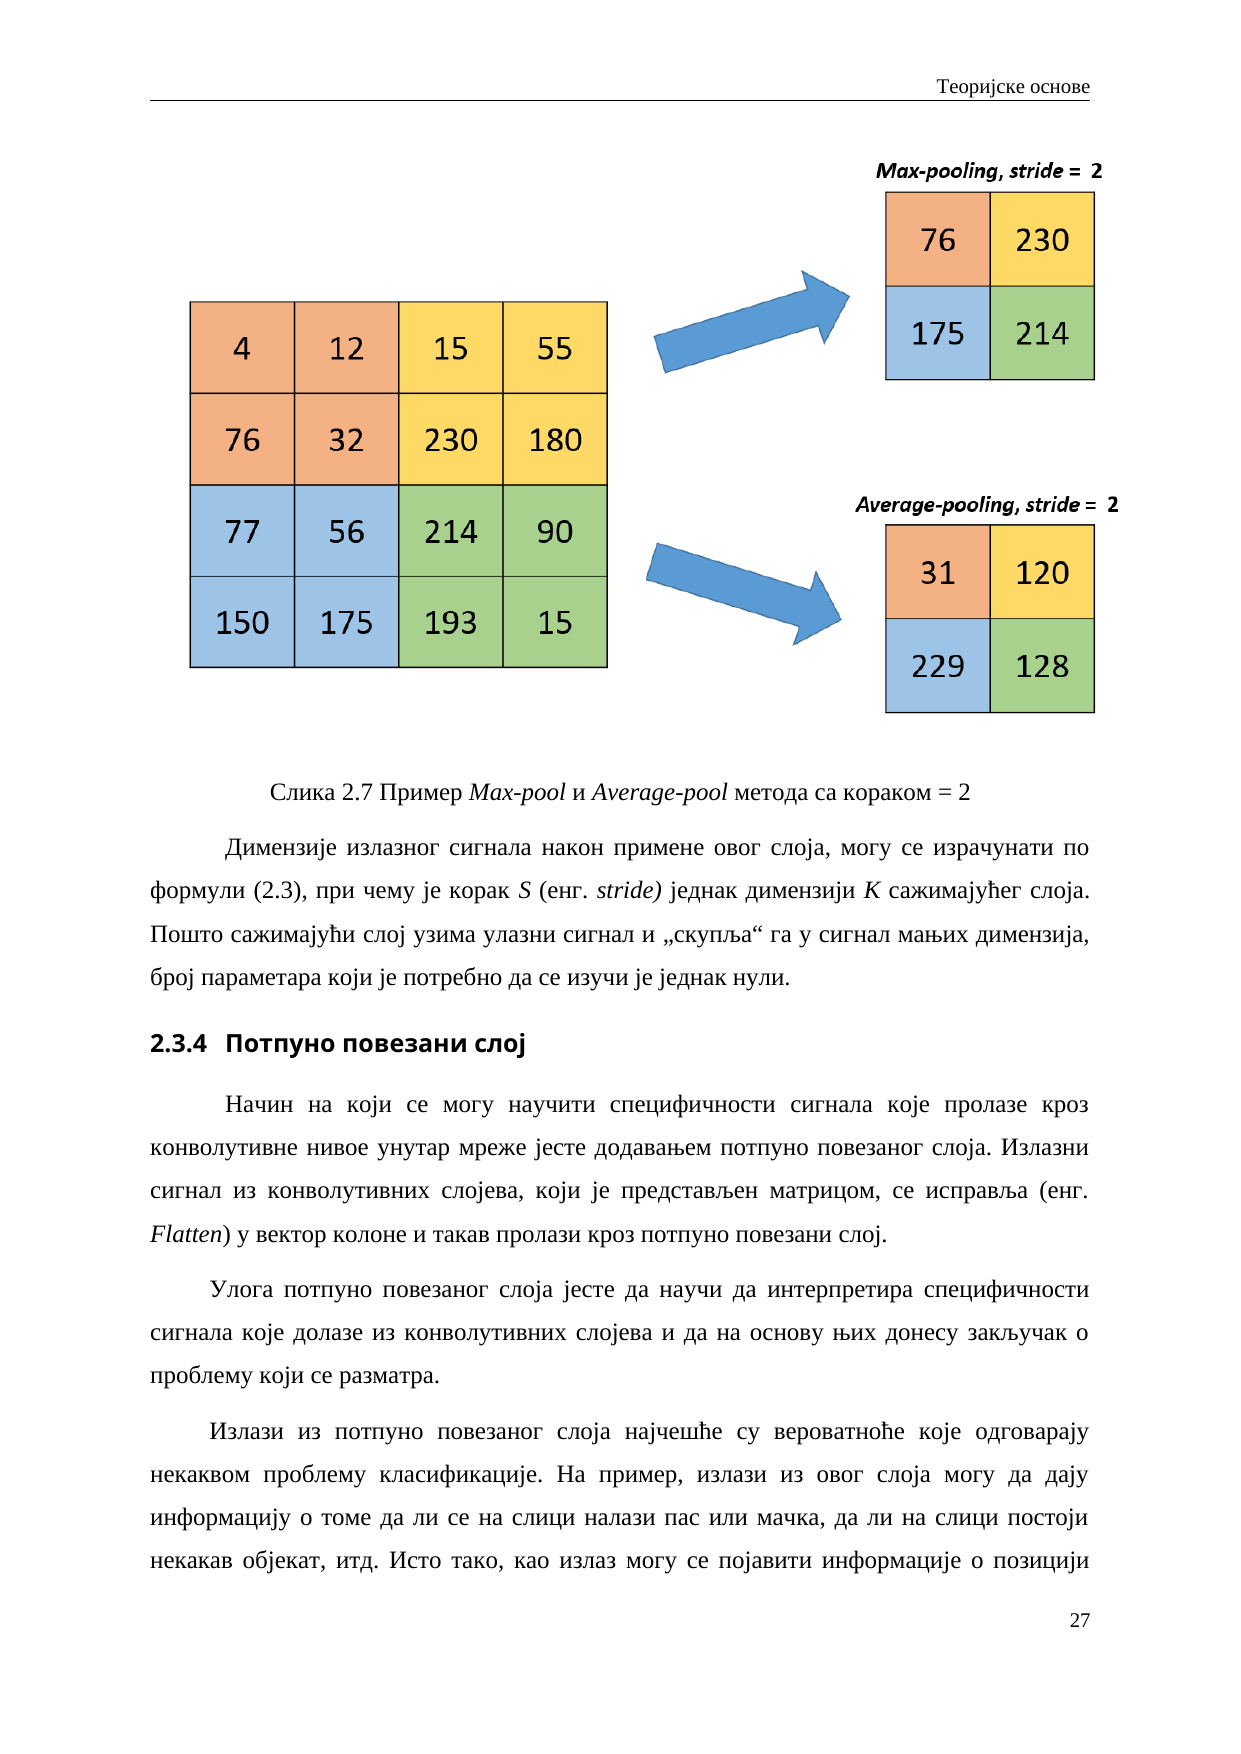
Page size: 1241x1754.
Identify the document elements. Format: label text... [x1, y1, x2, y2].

text Начин на који се могу научити специфичности сигнала које пролазе кроз конволутивне нивое унутар мреже јесте додавањем потпуно повезаног слоја. Излазни сигнал из конволутивних слојева, који је представљен матрицом, се исправља (енг. Flatten) у вектор колоне и такав пролази кроз потпуно повезани слој. [150, 1089, 1090, 1247]
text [150, 1416, 1090, 1574]
text Димензије излазног сигнала након примене овог слоја, могу се израчунати по формули (2.3), при чему је корак S (енг. stride) једнак димензији K сажимајућег слоја. Пошто сажимајући слој узима улазни сигнал и „скупља“ га у сигнал мањих димензија, број параметара који је потребно да се изучи је једнак нули. [150, 832, 1090, 991]
subtitle Потпуно повезани слој [150, 1026, 1090, 1060]
picture [150, 150, 1143, 750]
text Улога потпуно повезаног слоја јесте да научи да интерпретира специфичности сигнала које долазе из конволутивних слојева и да на основу њих донесу закључак о проблему који се разматра. [150, 1274, 1090, 1389]
